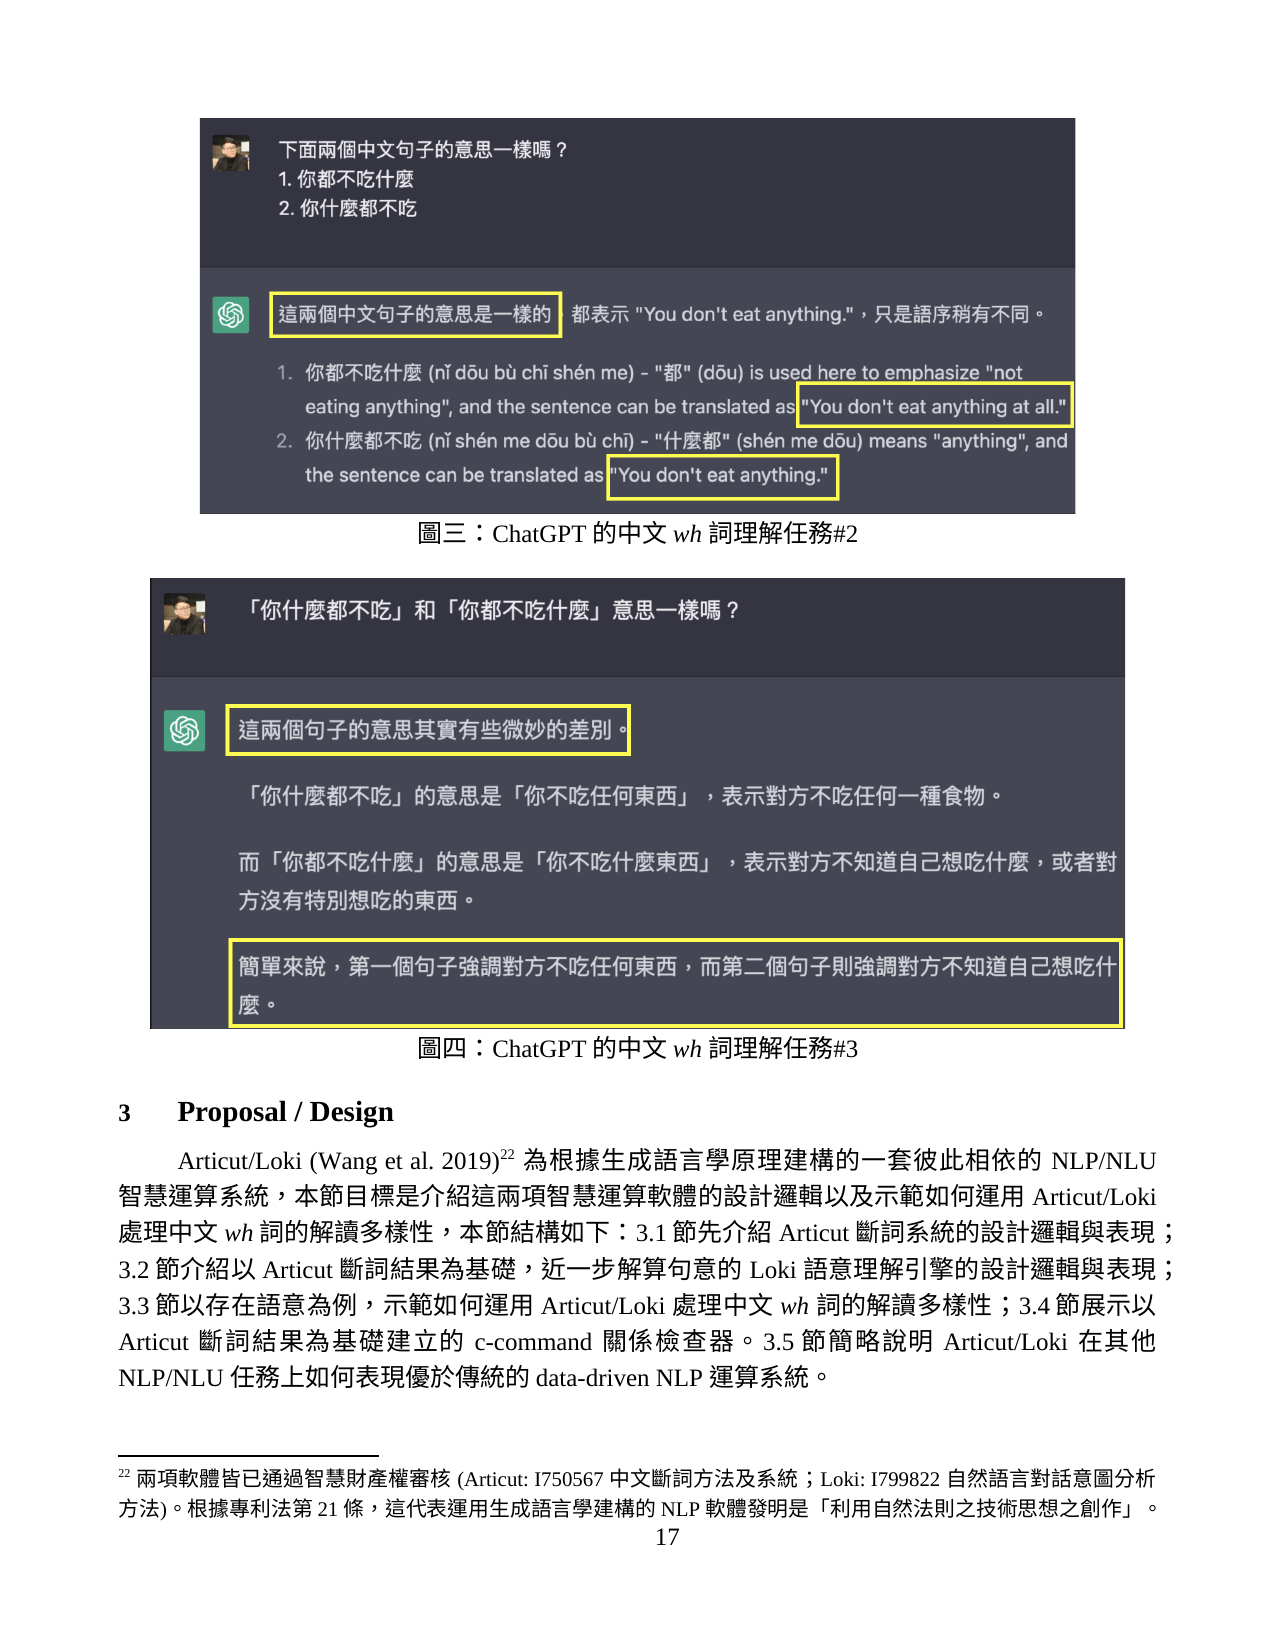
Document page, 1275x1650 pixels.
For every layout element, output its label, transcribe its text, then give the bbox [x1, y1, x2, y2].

picture [150, 578, 1125, 1029]
picture [199, 118, 1076, 514]
text 圖三：ChatGPT 的中文wh 詞理解任務#2 [118, 514, 1157, 550]
text 圖四：ChatGPT 的中文wh 詞理解任務#3 [118, 1029, 1157, 1065]
text Articut/Loki (Wang et al. 2019) 為根據生成語言學原理建構的一套彼此相依的 NLP/NLU 智慧運算系統，本節目標是介紹這兩項智慧運算軟體的設計邏輯以及示範如何運用Articut/Loki 處理中文 wh 詞的解讀多樣性，本節結構如下：3.1 節先介紹 Articut 斷詞系統的設計邏輯與表現；3.2 節介紹以 Articut 斷詞結果為基礎，近一步解算句意的 Loki 語意理解引擎的設計邏輯與表現；3.3 節以存在語意為例，示範如何運用Articut/Loki 處理中文 wh 詞的解讀多樣性；3.4 節展示以 Articut 斷詞結果為基礎建立的 c-command 關係檢查器。3.5 節簡略說明 Articut/Loki 在其他 NLP/NLU 任務上如何表現優於傳統的 data-driven NLP 運算系統。 [118, 1140, 1157, 1394]
subtitle Proposal / Design [118, 1094, 1157, 1128]
